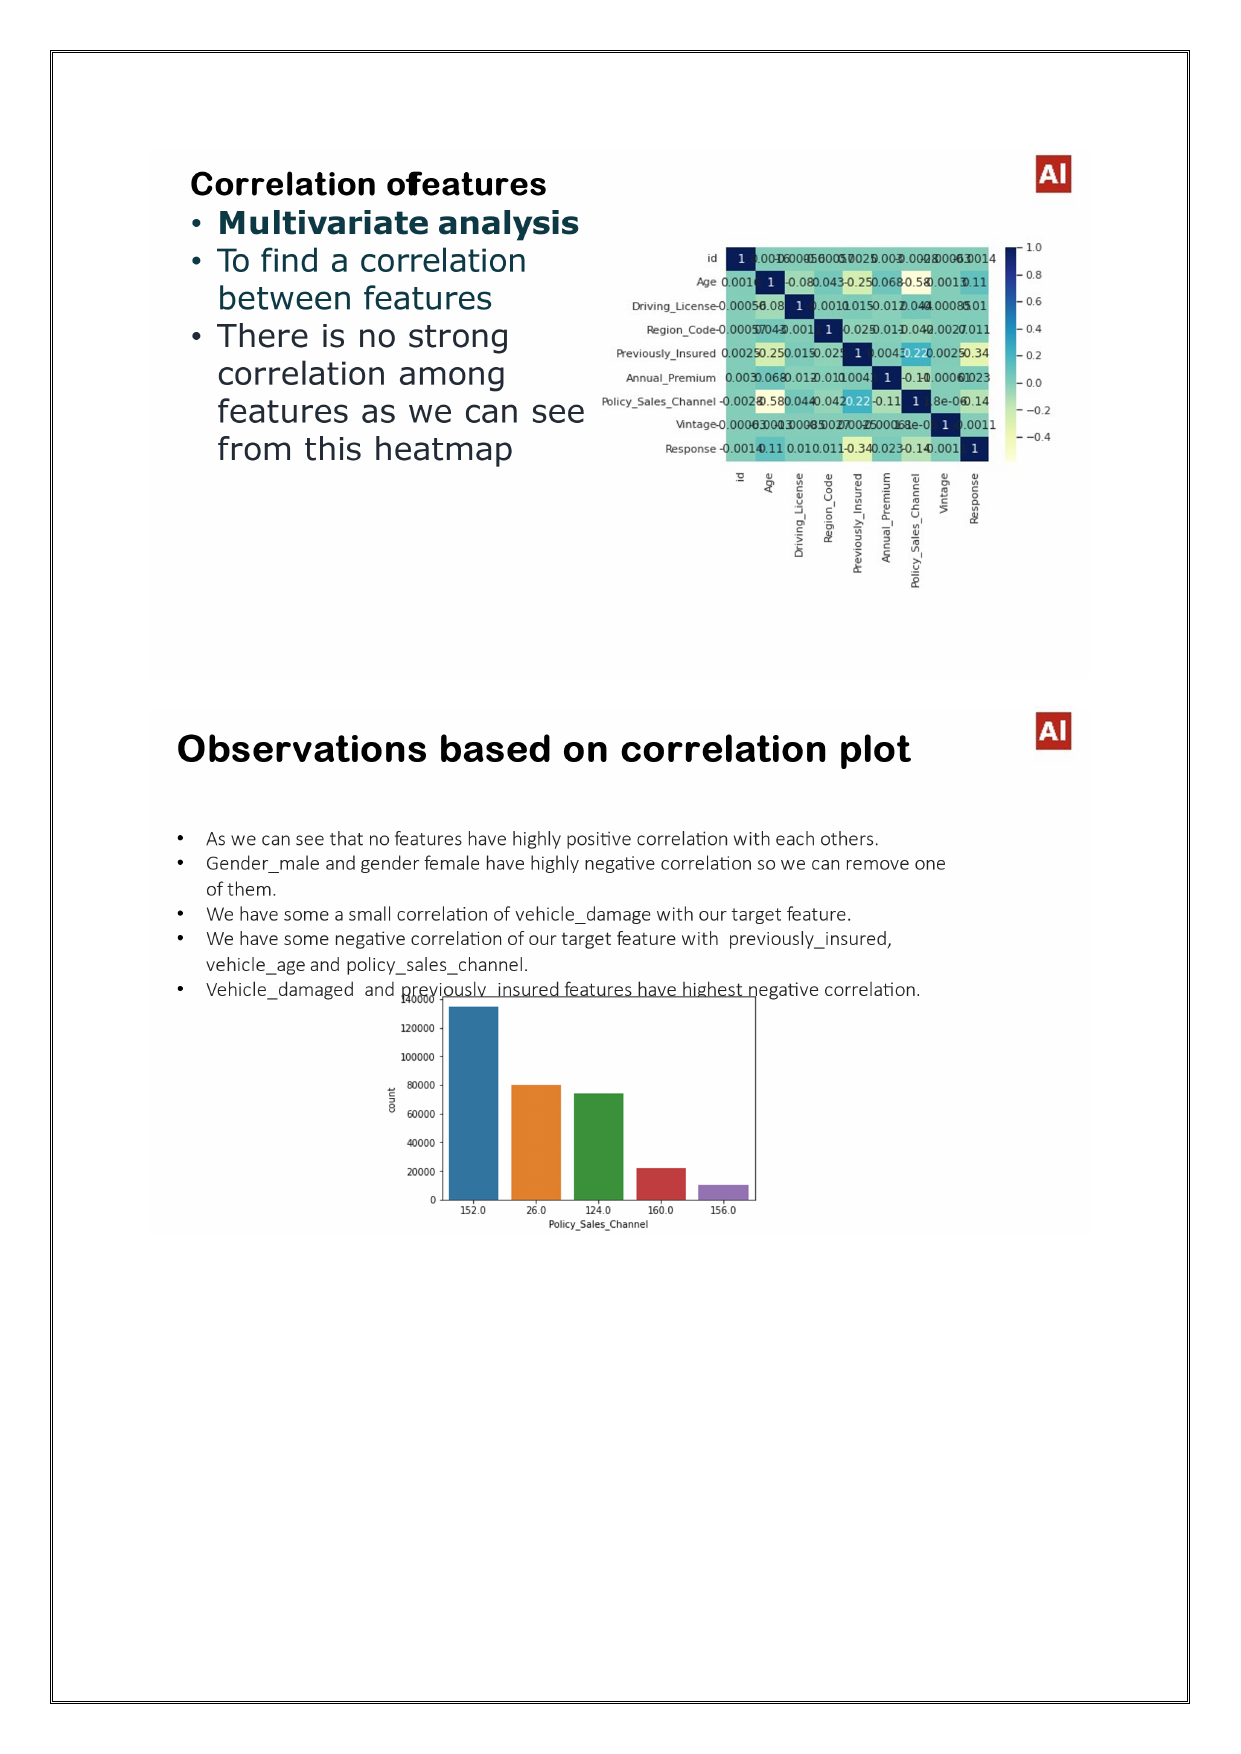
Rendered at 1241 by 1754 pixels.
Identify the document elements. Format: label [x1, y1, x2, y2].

picture [150, 150, 1091, 679]
picture [150, 706, 1091, 1236]
